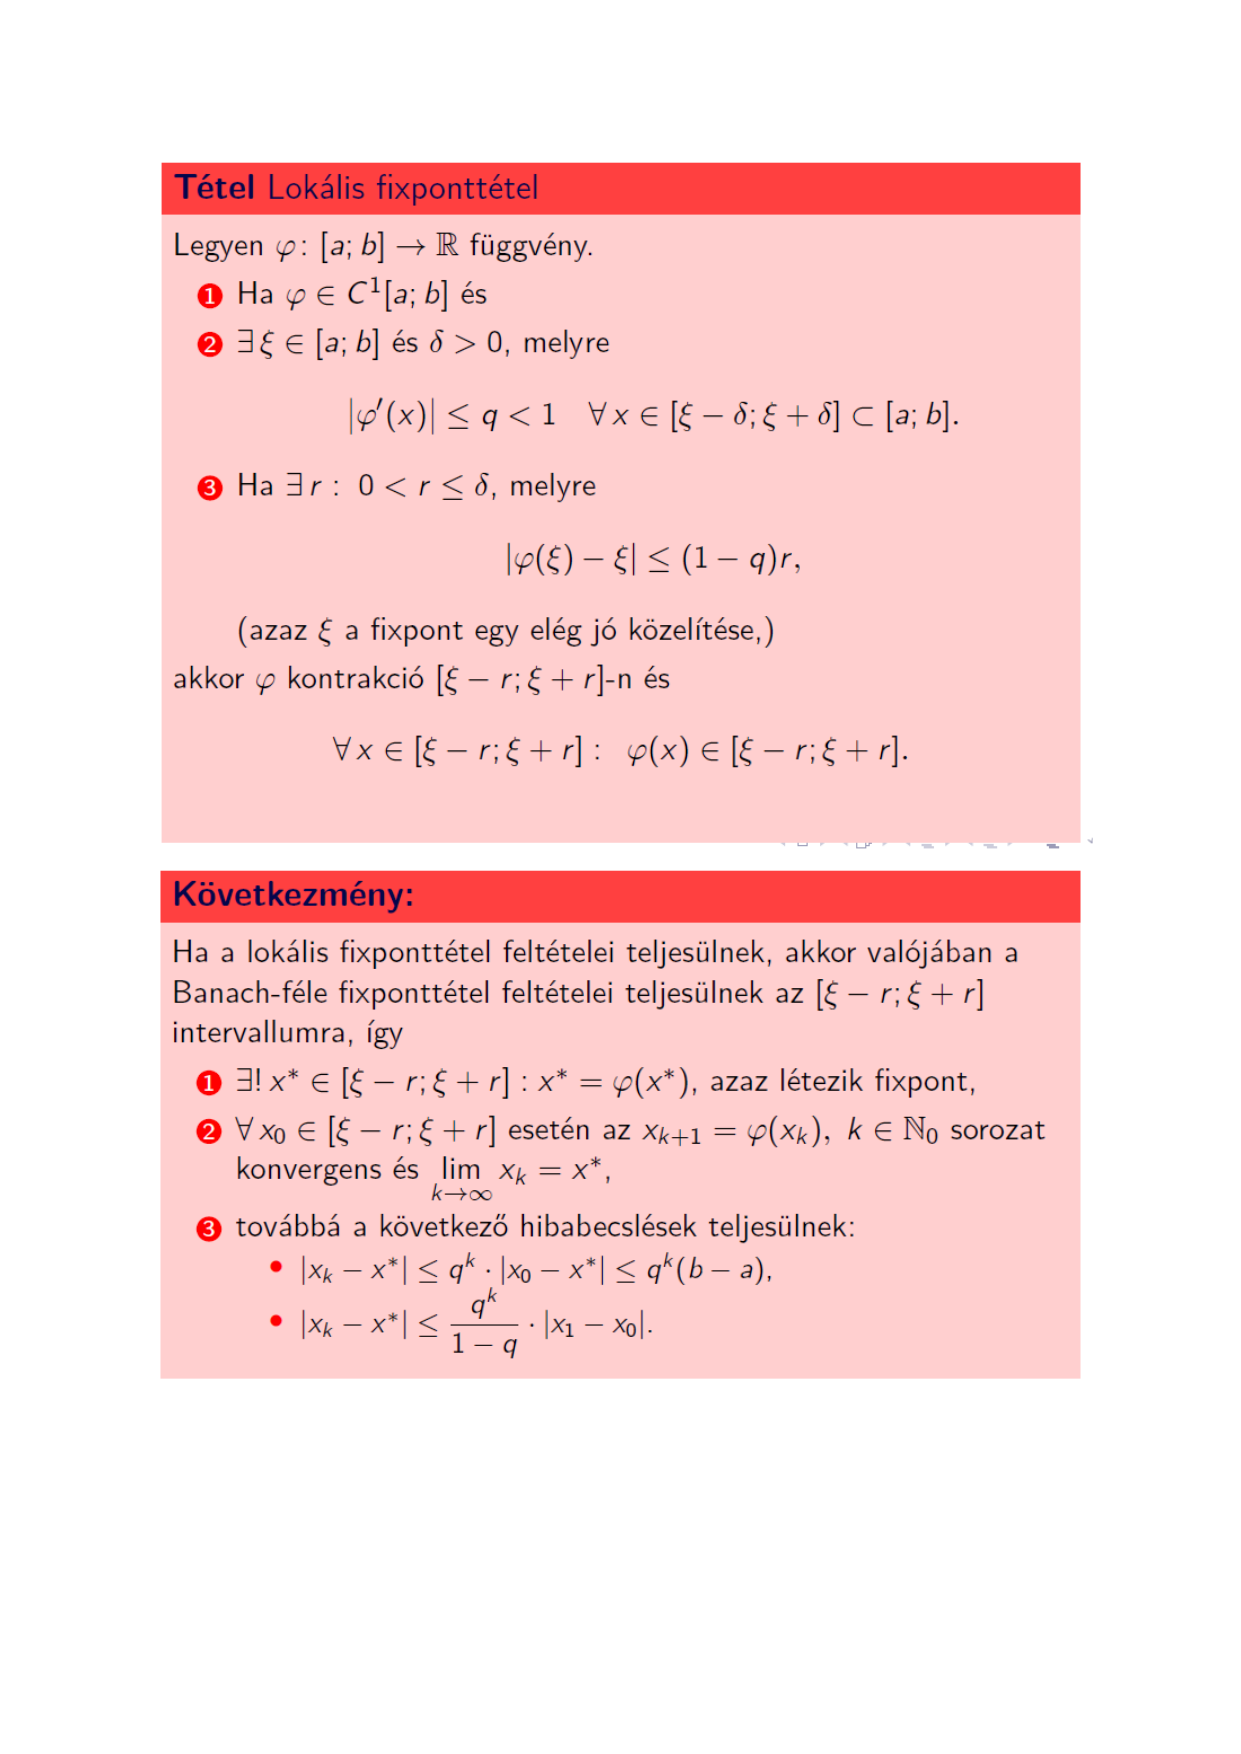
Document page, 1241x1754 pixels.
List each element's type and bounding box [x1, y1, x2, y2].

picture [147, 855, 1093, 1390]
picture [147, 147, 1093, 853]
